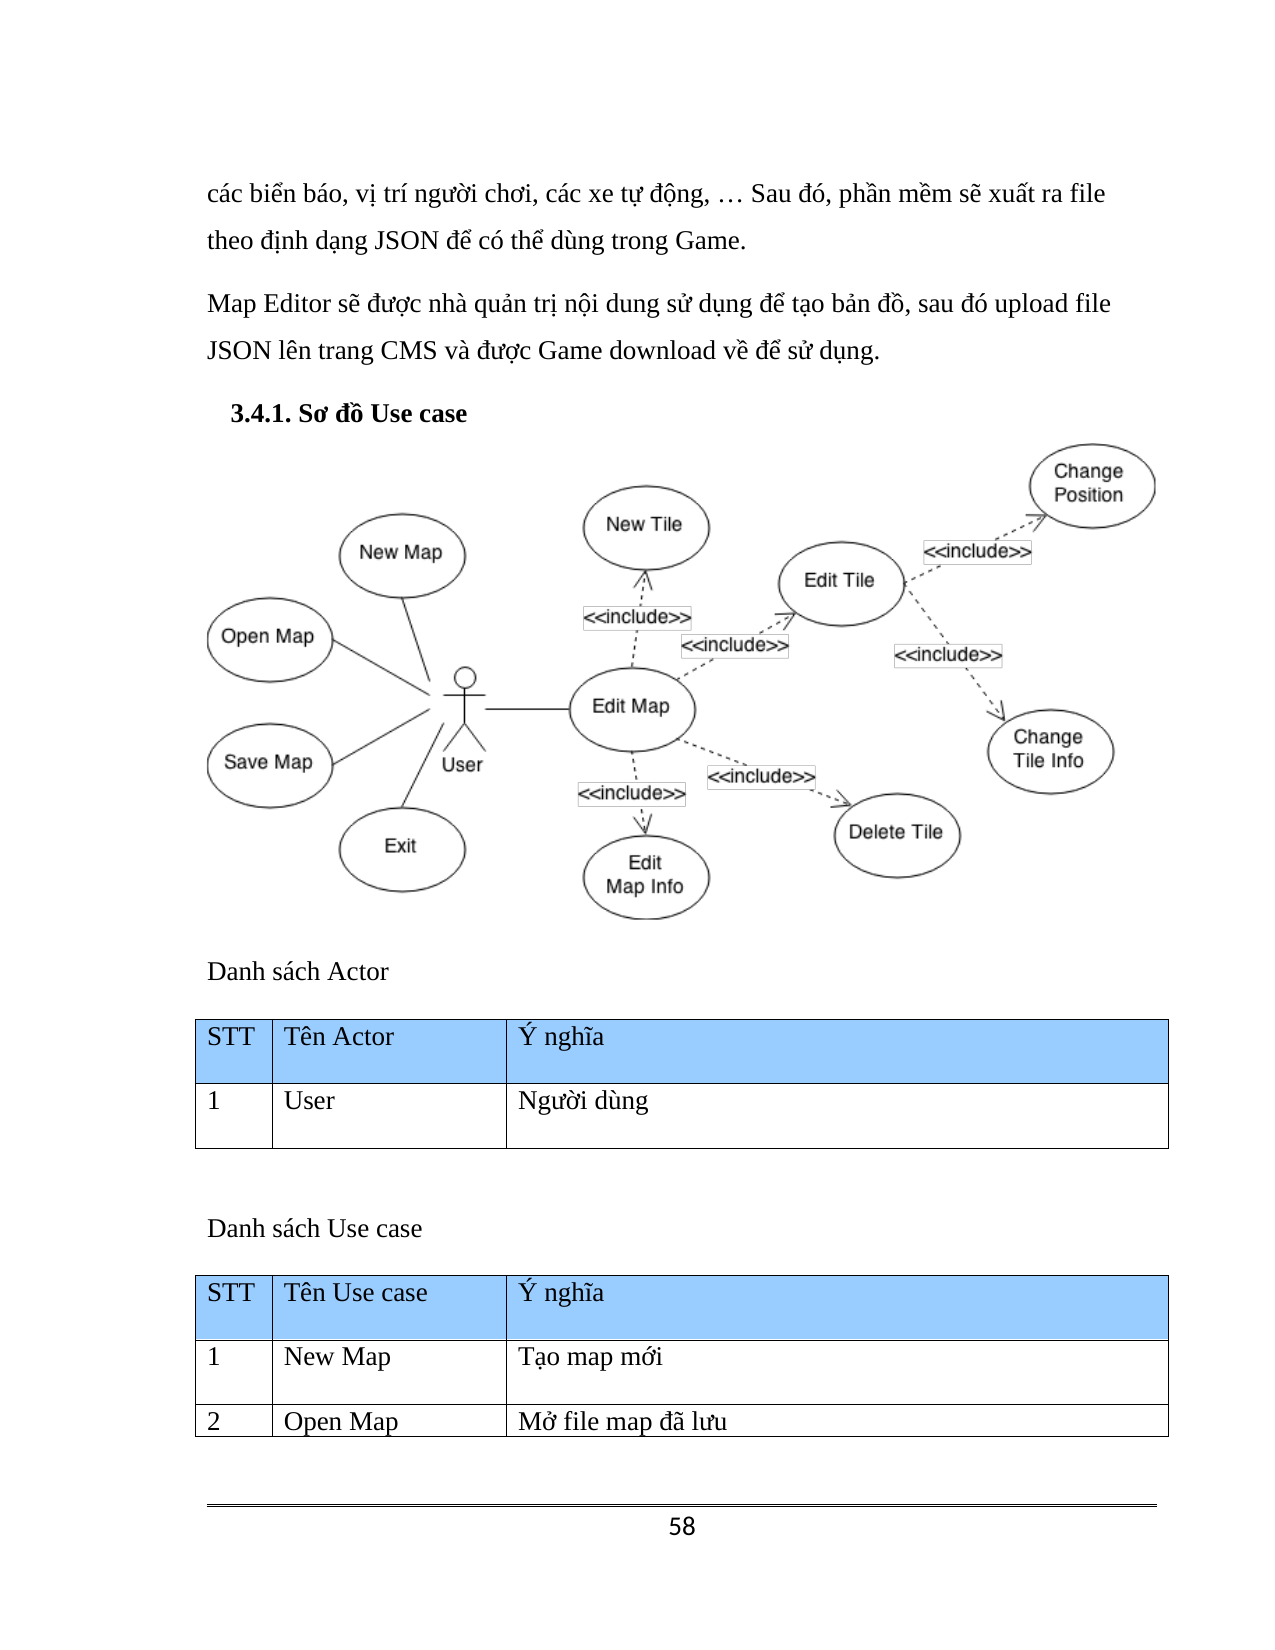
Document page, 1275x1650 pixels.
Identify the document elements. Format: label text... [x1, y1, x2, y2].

table_cell 2 [196, 1405, 272, 1436]
table_cell Tạo map mới [507, 1341, 1168, 1404]
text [207, 177, 1157, 255]
subtitle Sơ đồ Use case [230, 397, 1157, 428]
text Danh sách Actor [207, 955, 1157, 986]
table_cell Open Map [273, 1405, 506, 1436]
table_cell New Map [273, 1341, 506, 1404]
table_header Tên Use case [273, 1276, 506, 1339]
table_header Ý nghĩa [507, 1276, 1168, 1339]
text Danh sách Use case [207, 1212, 1157, 1243]
table_cell Người dùng [507, 1084, 1168, 1147]
table_cell Mở file map đã lưu [507, 1405, 1168, 1436]
table_header STT [196, 1276, 272, 1339]
picture [206, 443, 1157, 924]
table_header Tên Actor [273, 1020, 506, 1083]
text Map Editor sẽ được nhà quản trị nội dung sử dụng để tạo bản đồ, sau đó upload file JSON lên trang CMS và được Game download về để sử dụng. [207, 287, 1157, 365]
table_cell 1 [196, 1341, 272, 1404]
table_header Ý nghĩa [507, 1020, 1168, 1083]
table_cell User [273, 1084, 506, 1147]
table_cell 1 [196, 1084, 272, 1147]
table_header STT [196, 1020, 272, 1083]
